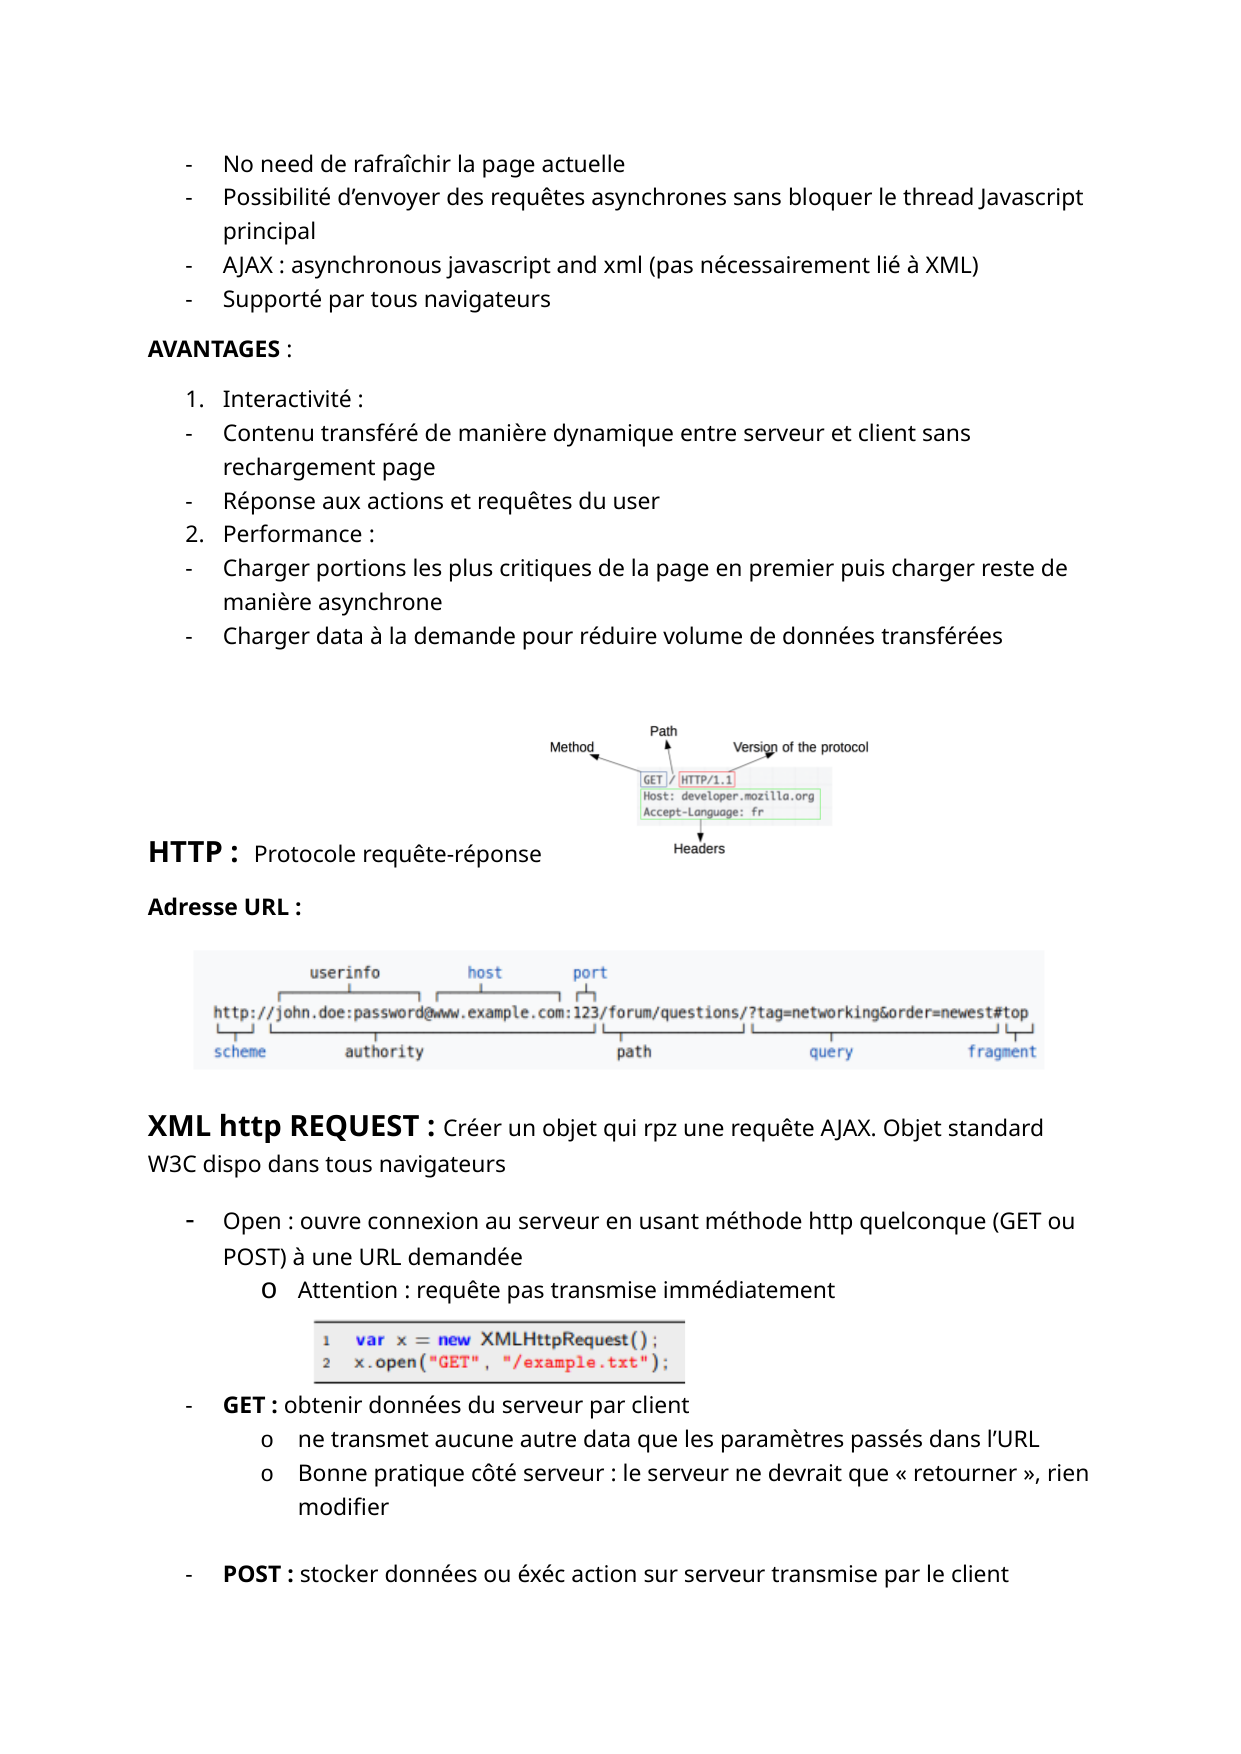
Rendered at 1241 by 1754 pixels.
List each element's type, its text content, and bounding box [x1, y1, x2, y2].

list AJAX : asynchronous javascript and xml (pas nécessairement lié à XML) [185, 249, 1093, 280]
list GET : obtenir données du serveur par client [185, 1389, 1093, 1420]
list Charger data à la demande pour réduire volume de données transférées [185, 620, 1093, 651]
list Contenu transféré de manière dynamique entre serveur et client sans rechargement page [185, 417, 1093, 482]
list Performance : [185, 518, 1093, 550]
list Interactivité : [185, 383, 1093, 415]
text Adresse URL : [148, 891, 1093, 924]
list No need de rafraîchir la page actuelle [185, 148, 1093, 179]
list Supporté par tous navigateurs [185, 283, 1093, 314]
picture [542, 720, 898, 863]
list Possibilité d’envoyer des requêtes asynchrones sans bloquer le thread Javascript principal [185, 181, 1093, 246]
list ne transmet aucune autre data que les paramètres passés dans l’URL [260, 1423, 1093, 1454]
picture [297, 1310, 686, 1387]
text XML http REQUEST : Créer un objet qui rpz une requête AJAX. Objet standard W3C dispo dans tous navigateurs [148, 1106, 1093, 1179]
list Charger portions les plus critiques de la page en premier puis charger reste de manière asynchrone [185, 552, 1093, 617]
list POST : stocker données ou éxéc action sur serveur transmise par le client [185, 1558, 1093, 1589]
picture [147, 924, 1093, 1087]
text AVANTAGES : [148, 333, 1093, 364]
list Bonne pratique côté serveur : le serveur ne devrait que « retourner », rien modifier [260, 1457, 1093, 1522]
list Open : ouvre connexion au serveur en usant méthode http quelconque (GET ou POST) à une URL demandée [185, 1198, 1093, 1272]
list Réponse aux actions et requêtes du user [185, 485, 1093, 516]
